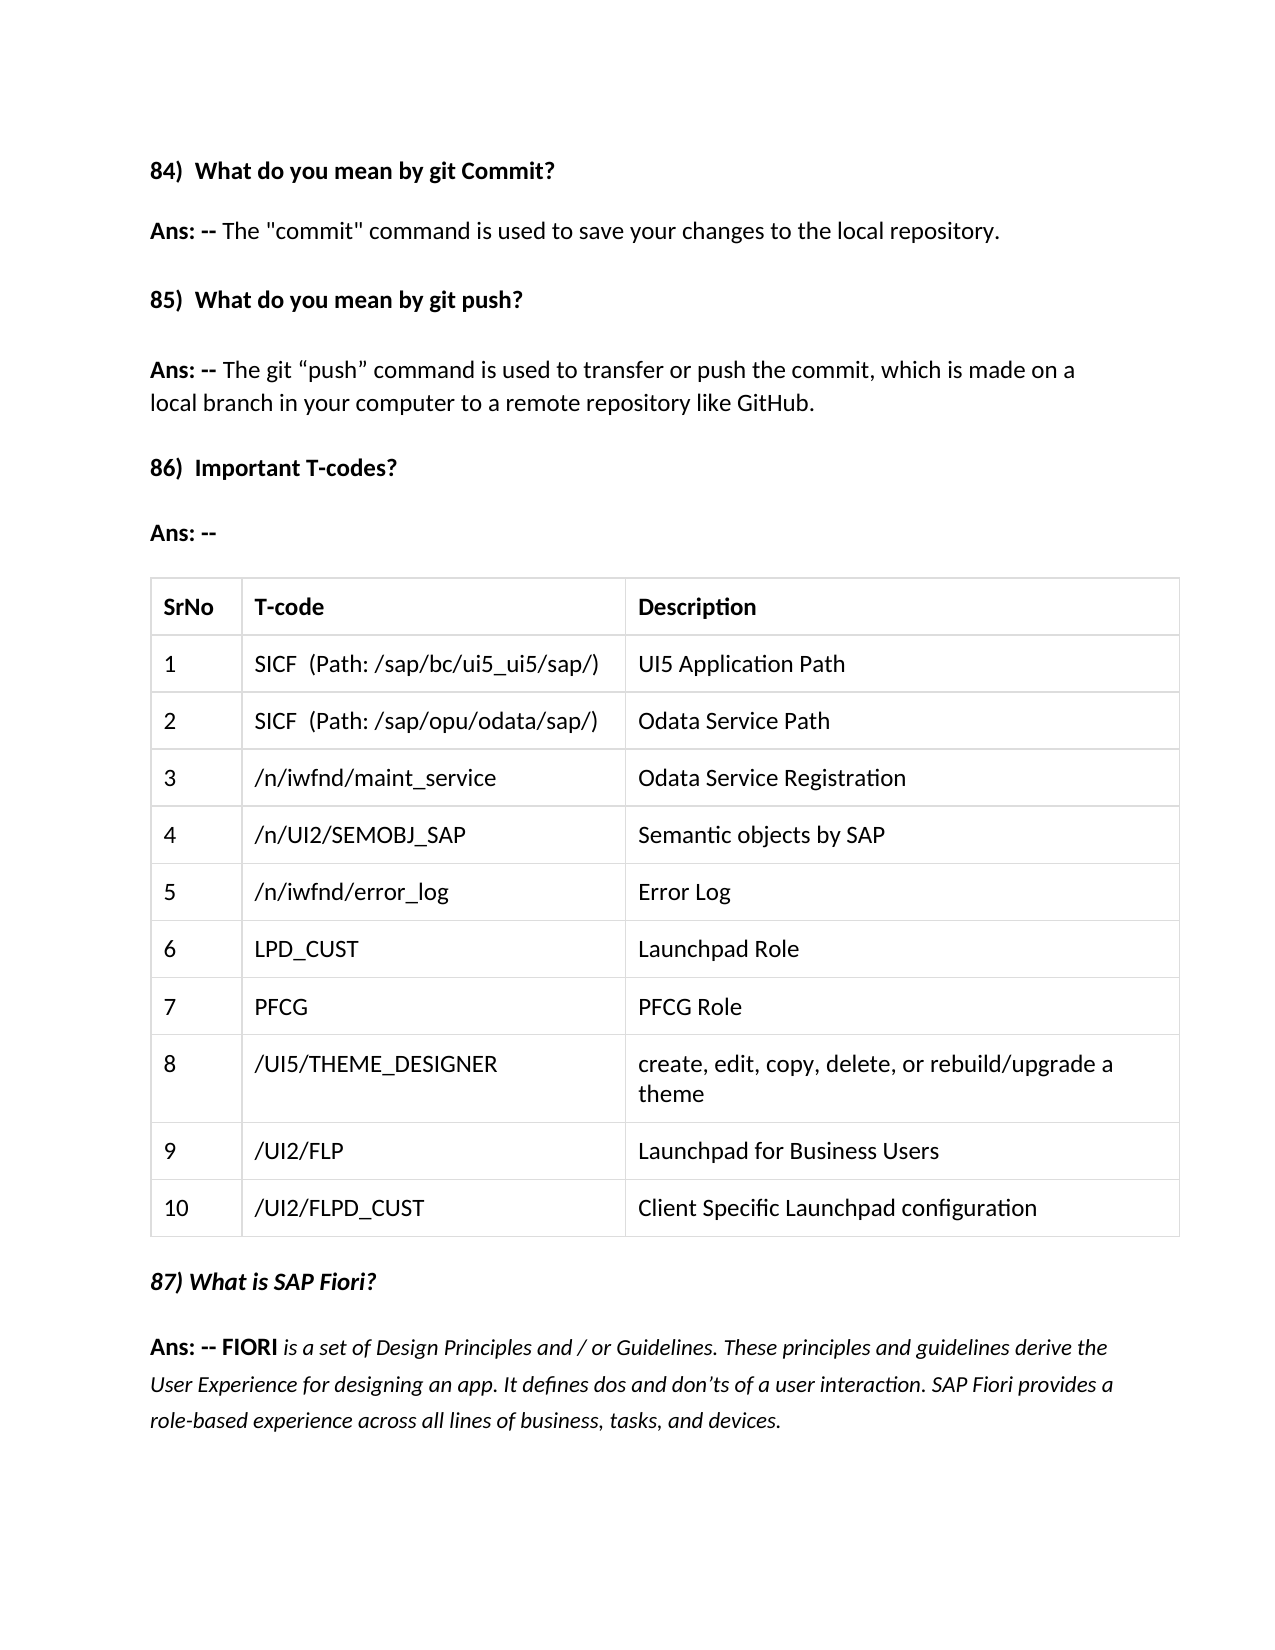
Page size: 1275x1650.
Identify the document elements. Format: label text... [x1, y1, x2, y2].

table_cell PFCG [243, 978, 625, 1034]
text 86) Important T-codes? [150, 447, 1125, 483]
subtitle Ans: -- The git “push” command is used to transfer or push the commit, which is made on a local branch in your computer to a remote repository like GitHub. [150, 353, 1125, 418]
table_cell 9 [152, 1123, 241, 1178]
table_cell UI5 Application Path [626, 636, 1179, 691]
table_cell LPD_CUST [243, 921, 625, 977]
table_cell 10 [152, 1180, 241, 1236]
table_cell Launchpad for Business Users [626, 1123, 1179, 1178]
table_cell 3 [152, 750, 241, 805]
table_cell SICF (Path: /sap/bc/ui5_ui5/sap/) [243, 636, 625, 691]
table_cell SICF (Path: /sap/opu/odata/sap/) [243, 693, 625, 748]
table_cell Launchpad Role [626, 921, 1179, 977]
table_cell 4 [152, 807, 241, 862]
table_header Description [626, 579, 1179, 634]
table_header T-code [243, 579, 625, 634]
table_cell Odata Service Registration [626, 750, 1179, 805]
table_cell /n/iwfnd/maint_service [243, 750, 625, 805]
table_cell Error Log [626, 864, 1179, 919]
table_cell /UI2/FLPD_CUST [243, 1180, 625, 1236]
table_cell 1 [152, 636, 241, 691]
table_cell create, edit, copy, delete, or rebuild/upgrade a theme [626, 1035, 1179, 1121]
text Ans: -- FIORI is a set of Design Principles and / or Guidelines. These principles and guidelines derive the User Experience for designing an app. It defines dos and don’ts of a user interaction. SAP Fiori provides a role-based experience across all lines of business, tasks, and devices. [150, 1326, 1125, 1434]
table_cell /UI5/THEME_DESIGNER [243, 1035, 625, 1121]
text 87) What is SAP Fiori? [150, 1266, 1125, 1297]
table_cell 7 [152, 978, 241, 1034]
text 85) What do you mean by git push? [150, 279, 1125, 315]
table_cell Odata Service Path [626, 693, 1179, 748]
table_cell 8 [152, 1035, 241, 1121]
text Ans: -- [150, 512, 1125, 548]
table_cell /n/iwfnd/error_log [243, 864, 625, 919]
text 84) What do you mean by git Commit? [150, 150, 1125, 186]
table_cell /UI2/FLP [243, 1123, 625, 1178]
table_cell Client Specific Launchpad configuration [626, 1180, 1179, 1236]
table_cell 2 [152, 693, 241, 748]
table_cell Semantic objects by SAP [626, 807, 1179, 862]
table_cell /n/UI2/SEMOBJ_SAP [243, 807, 625, 862]
table_header SrNo [152, 579, 241, 634]
table_cell PFCG Role [626, 978, 1179, 1034]
text Ans: -- The "commit" command is used to save your changes to the local repository. [150, 215, 1125, 246]
table_cell 6 [152, 921, 241, 977]
table_cell 5 [152, 864, 241, 919]
